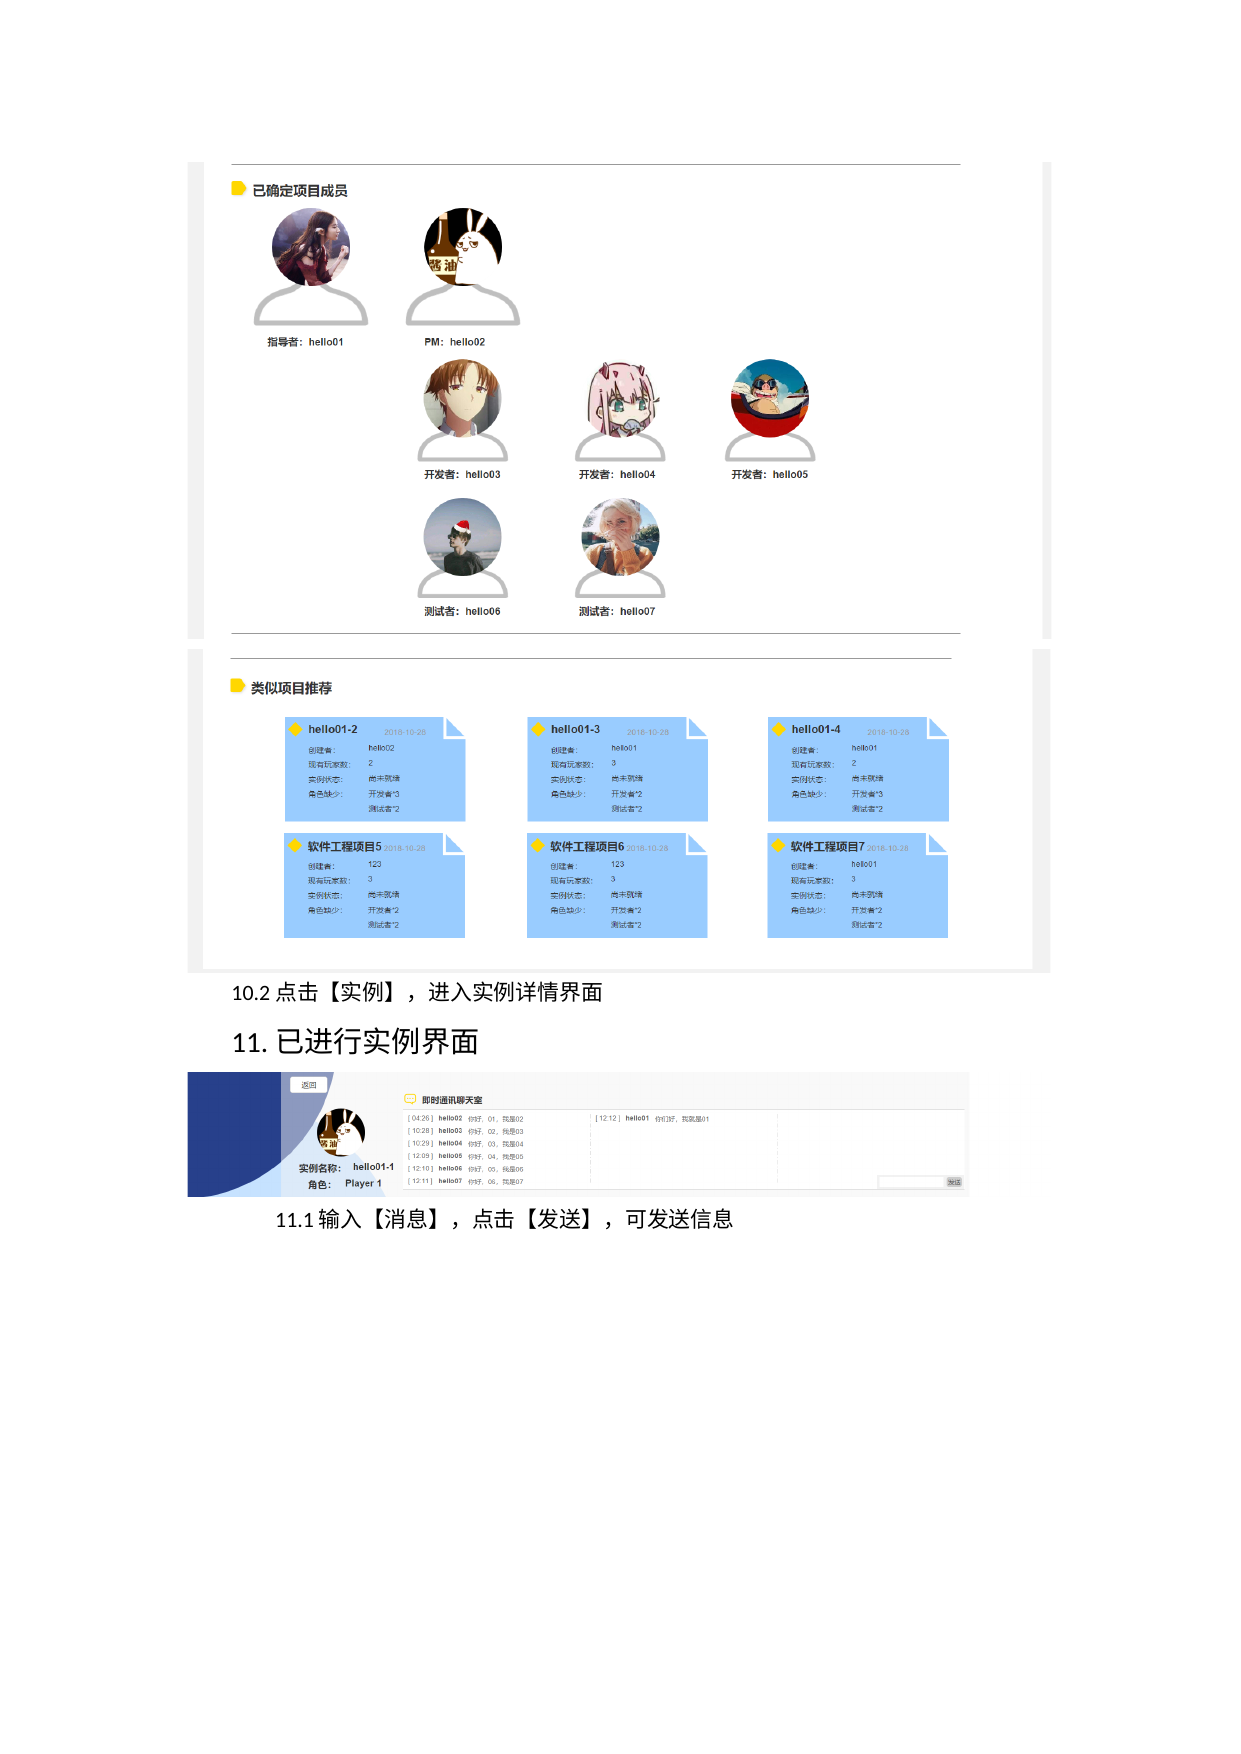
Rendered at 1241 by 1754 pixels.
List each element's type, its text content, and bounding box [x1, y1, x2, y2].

text 11.1 输入【消息】，点击【发送】，可发送信息 [231, 1202, 1053, 1234]
picture [187, 162, 1052, 639]
text 10.2 点击【实例】，进入实例详情界面 [187, 974, 1053, 1007]
picture [187, 1072, 1052, 1197]
picture [187, 649, 1051, 973]
list 已进行实例界面 [231, 1007, 1053, 1072]
